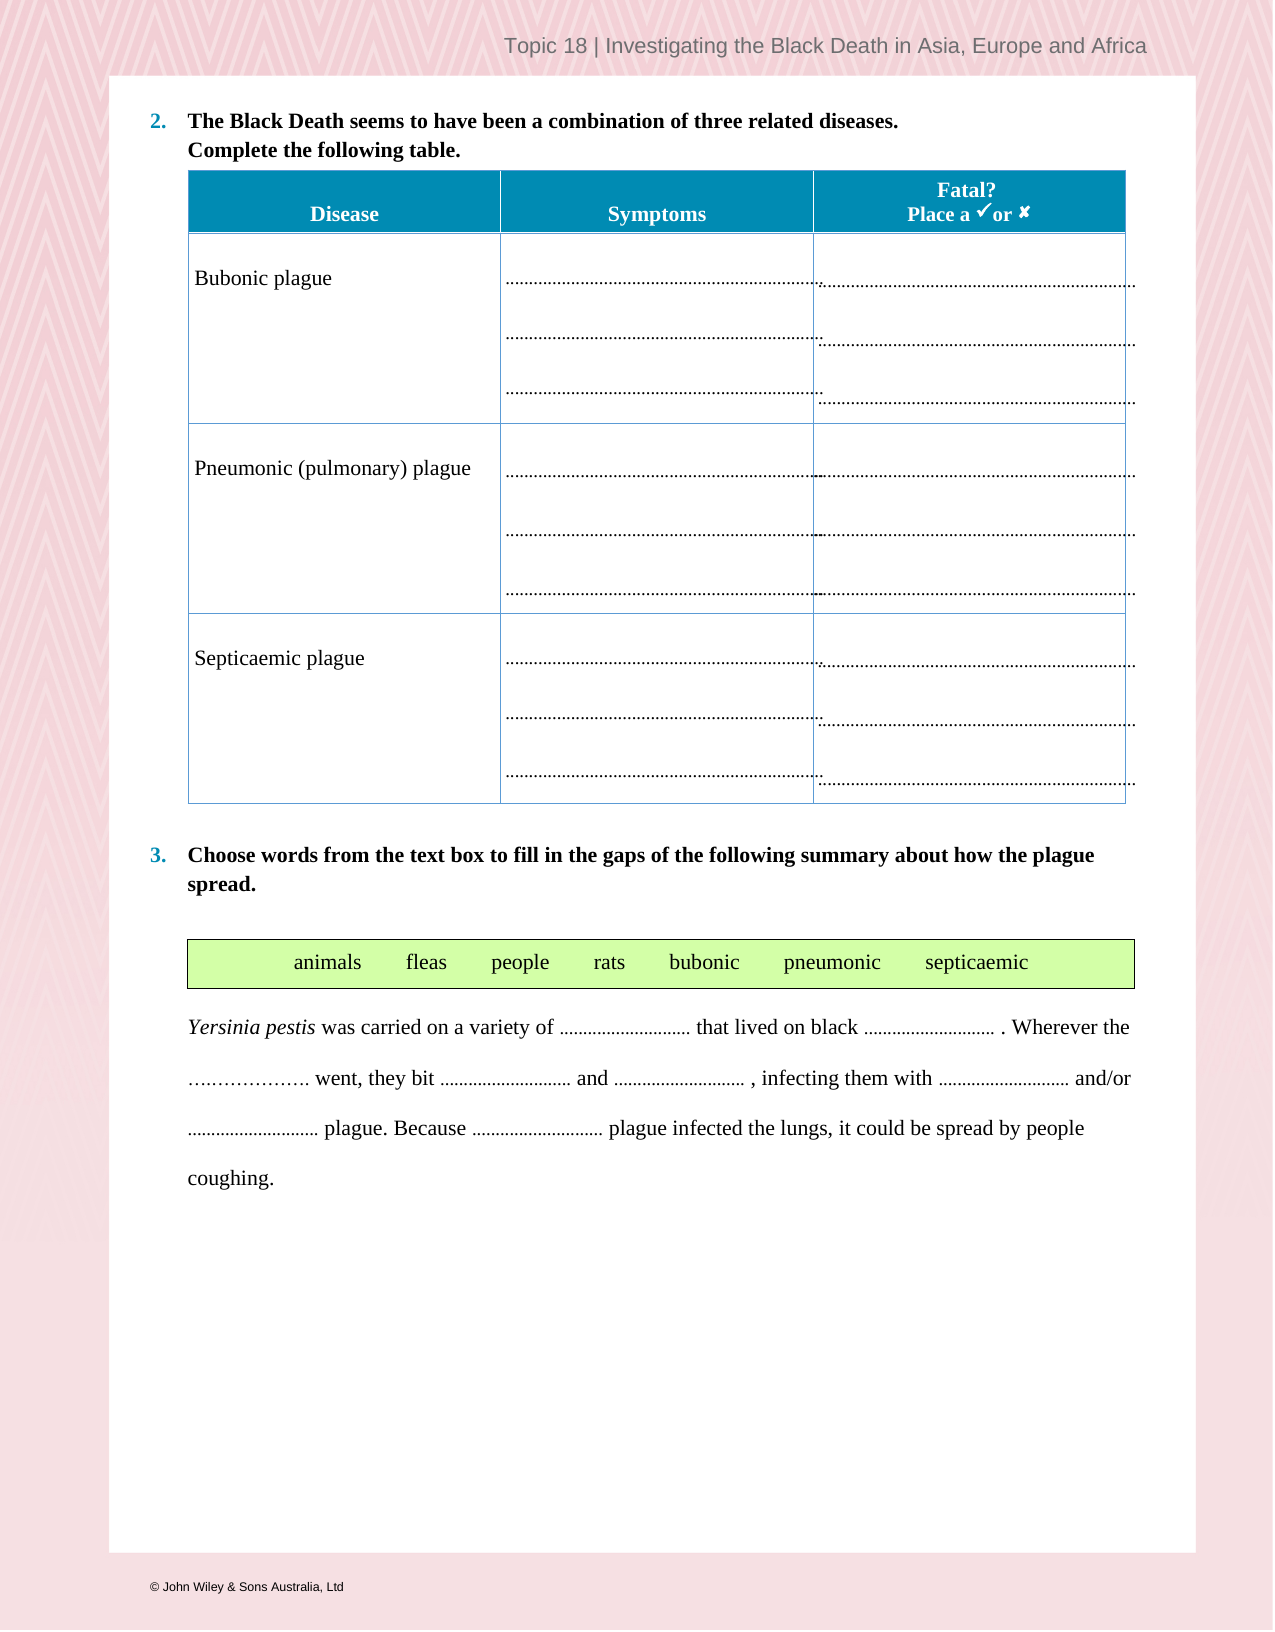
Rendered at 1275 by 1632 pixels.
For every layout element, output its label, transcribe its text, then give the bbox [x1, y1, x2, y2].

table_header Symptoms [501, 171, 813, 232]
table_cell [814, 424, 1125, 613]
table_cell [814, 614, 1125, 803]
table_cell [814, 234, 1125, 422]
table_cell Bubonic plague [189, 234, 500, 422]
table_cell [501, 614, 813, 803]
table_cell Pneumonic (pulmonary) plague [189, 424, 500, 613]
table_header Fatal? Place a or [814, 171, 1125, 232]
table_cell Septicaemic plague [189, 614, 500, 803]
picture [0, 0, 1273, 1630]
text 2. The Black Death seems to have been a combination of three related diseases. Complete the following table. [150, 105, 1147, 163]
table_cell [501, 424, 813, 613]
text Yersinia pestis was carried on a variety of ............................ that lived on black ............................ . Wherever the ….……………. went, they bit ............................ and ............................ , infecting them with ............................ and/or ............................ plague. Because ............................ plague infected the lungs, it could be spread by people coughing. [187, 1014, 1147, 1191]
table_cell [501, 234, 813, 422]
table_header Disease [189, 171, 500, 232]
table_header animals fleas people rats bubonic pneumonic septicaemic [188, 940, 1134, 988]
text 3. Choose words from the text box to fill in the gaps of the following summary about how the plague spread. [150, 839, 1147, 897]
